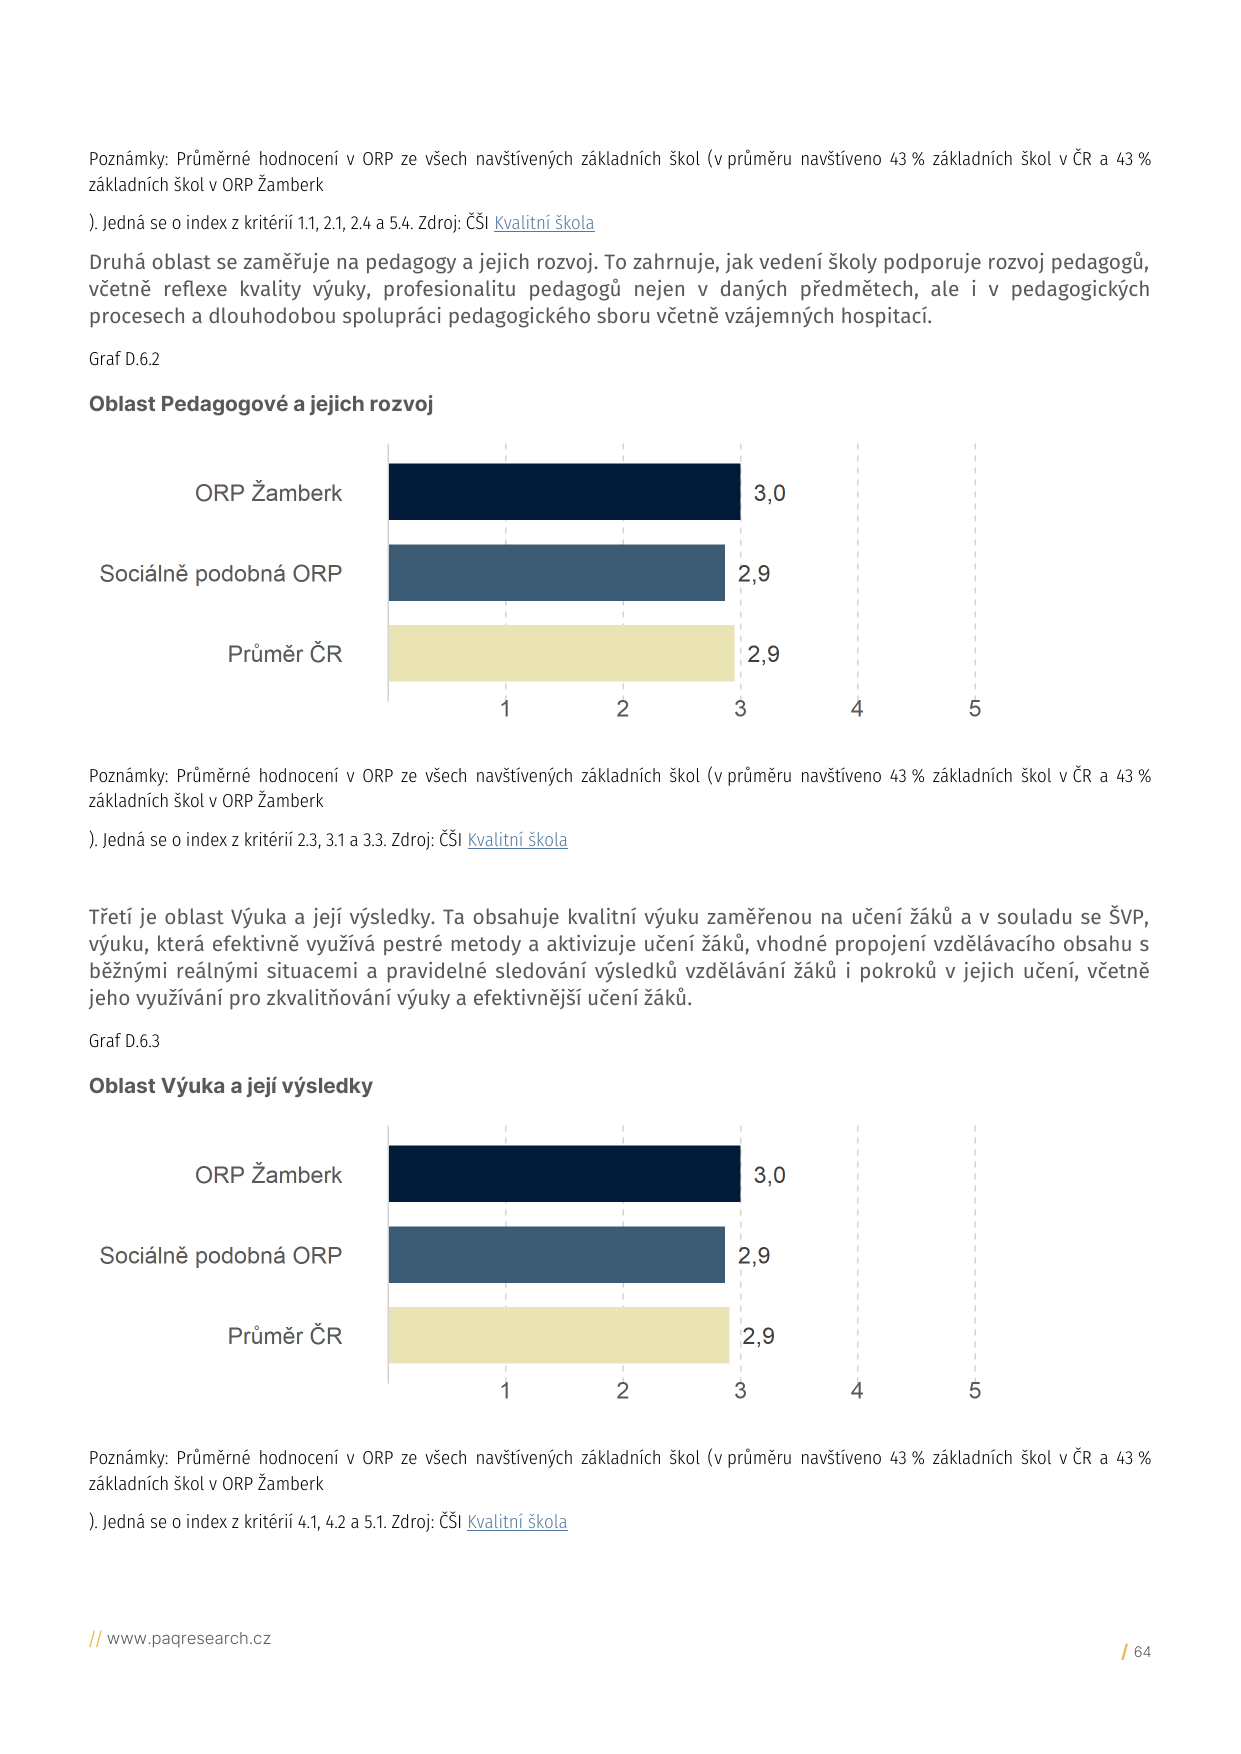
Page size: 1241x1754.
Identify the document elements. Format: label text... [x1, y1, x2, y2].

text Graf D.6.3 [89, 1030, 1152, 1052]
text Poznámky: Průměrné hodnocení v ORP ze všech navštívených základních škol (v průměru navštíveno 43 % základních škol v ČR a 43 % základních škol v ORP Žamberk [89, 1447, 1152, 1495]
text Oblast Pedagogové a jejich rozvoj [89, 386, 1152, 416]
text Poznámky: Průměrné hodnocení v ORP ze všech navštívených základních škol (v průměru navštíveno 43 % základních škol v ČR a 43 % základních škol v ORP Žamberk [89, 148, 1152, 196]
text Třetí je oblast Výuka a její výsledky. Ta obsahuje kvalitní výuku zaměřenou na učení žáků a v souladu se ŠVP, výuku, která efektivně využívá pestré metody a aktivizuje učení žáků, vhodné propojení vzdělávacího obsahu s běžnými reálnými situacemi a pravidelné sledování výsledků vzdělávání žáků i pokroků v jejich učení, včetně jeho využívání pro zkvalitňování výuky a efektivnější učení žáků. [89, 905, 1152, 1011]
text ). Jedná se o index z kritérií 2.3, 3.1 a 3.3. Zdroj: ČŠI Kvalitní škola [89, 829, 1152, 851]
text Graf D.6.2 [89, 348, 1152, 370]
text ). Jedná se o index z kritérií 1.1, 2.1, 2.4 a 5.4. Zdroj: ČŠI Kvalitní škola [89, 212, 1152, 234]
text Oblast Výuka a její výsledky [89, 1068, 1152, 1098]
text ). Jedná se o index z kritérií 4.1, 4.2 a 5.1. Zdroj: ČŠI Kvalitní škola [89, 1511, 1152, 1533]
text Druhá oblast se zaměřuje na pedagogy a jejich rozvoj. To zahrnuje, jak vedení školy podporuje rozvoj pedagogů, včetně reflexe kvality výuky, profesionalitu pedagogů nejen v daných předmětech, ale i v pedagogických procesech a dlouhodobou spolupráci pedagogického sboru včetně vzájemných hospitací. [89, 250, 1152, 329]
picture [88, 416, 1139, 748]
picture [88, 1098, 1139, 1430]
text Poznámky: Průměrné hodnocení v ORP ze všech navštívených základních škol (v průměru navštíveno 43 % základních škol v ČR a 43 % základních škol v ORP Žamberk [89, 764, 1152, 813]
